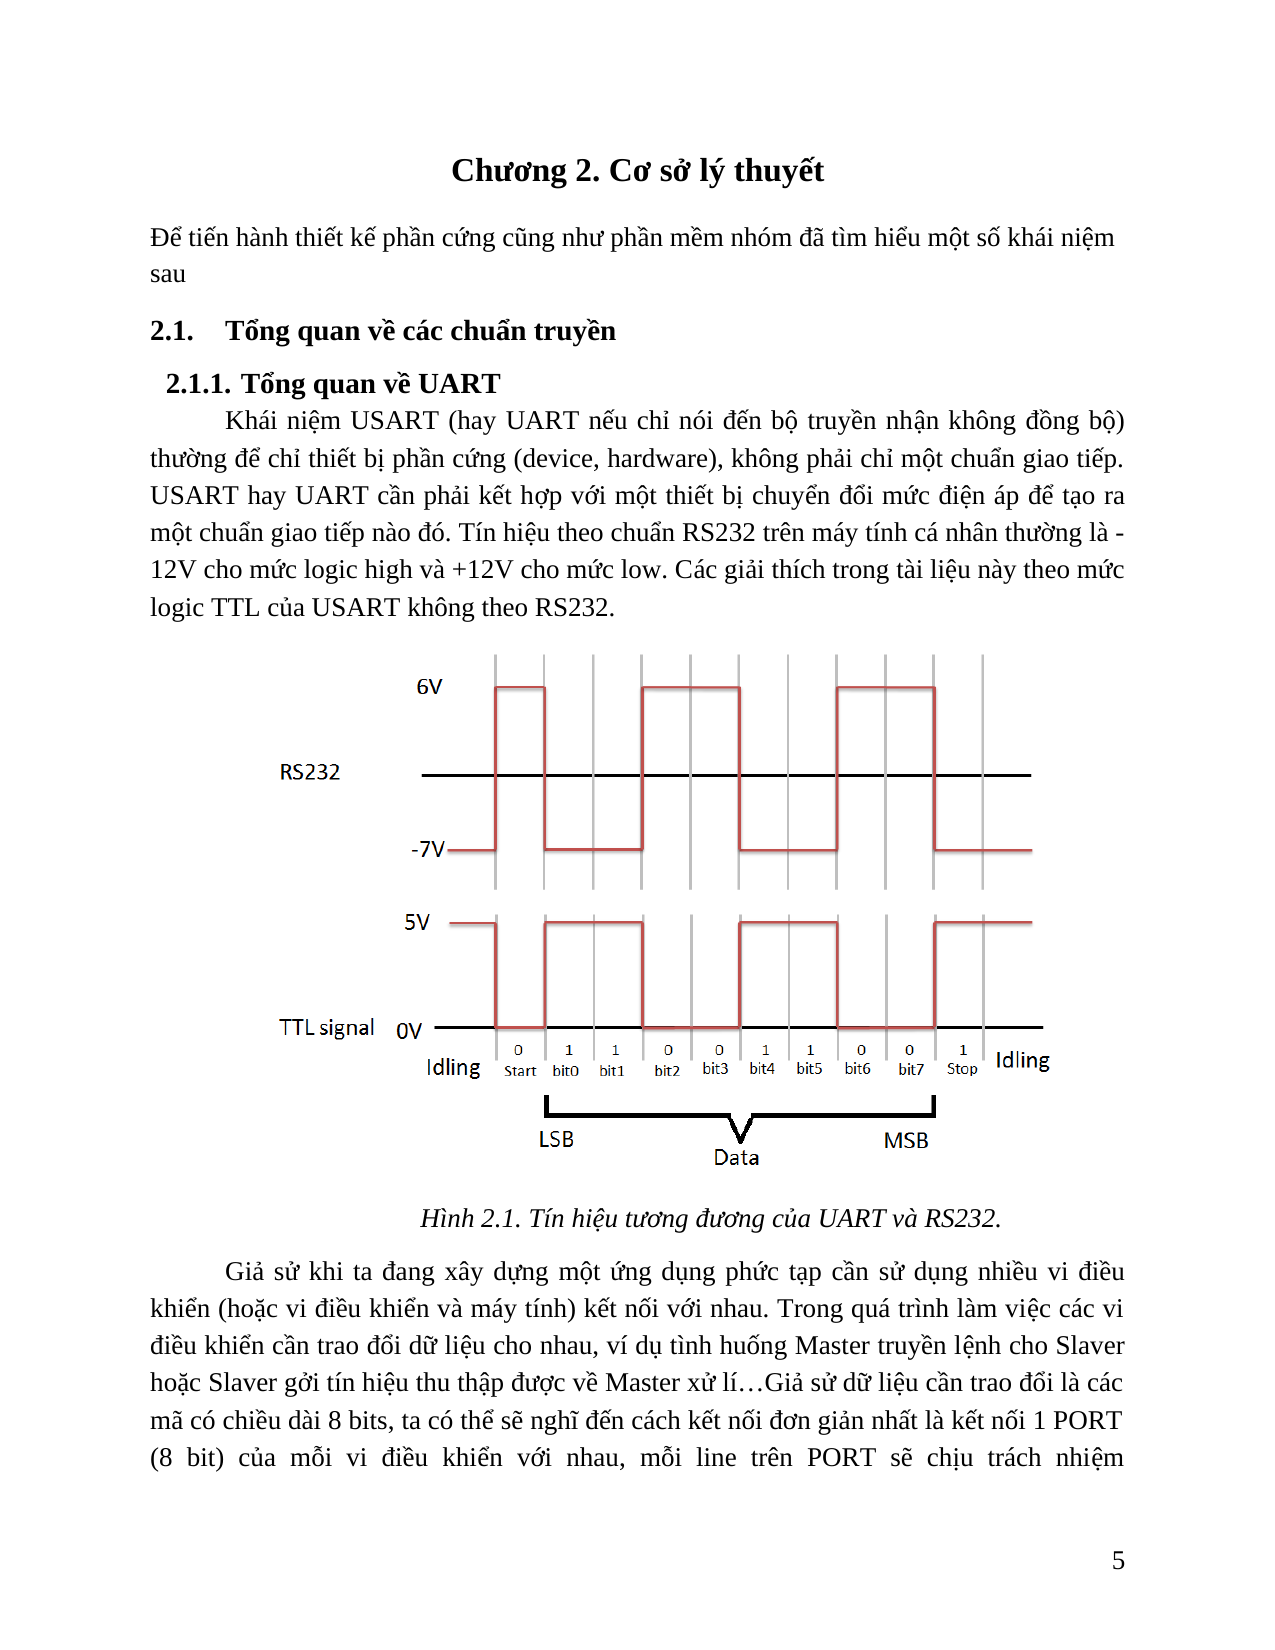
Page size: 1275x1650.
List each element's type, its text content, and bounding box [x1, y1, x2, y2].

text Để tiến hành thiết kế phần cứng cũng như phần mềm nhóm đã tìm hiểu một số khái niệm sau [150, 221, 1125, 288]
subtitle Tổng quan về các chuẩn truyền [150, 313, 1125, 347]
subtitle Tổng quan về UART [166, 366, 1125, 399]
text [150, 1254, 1125, 1472]
picture [271, 643, 1061, 1176]
subtitle Chương 2. Cơ sở lý thuyết [150, 150, 1125, 188]
text Khái niệm USART (hay UART nếu chỉ nói đến bộ truyền nhận không đồng bộ) thường để chỉ thiết bị phần cứng (device, hardware), không phải chỉ một chuẩn giao tiếp. USART hay UART cần phải kết hợp với một thiết bị chuyển đổi mức điện áp để tạo ra một chuẩn giao tiếp nào đó. Tín hiệu theo chuẩn RS232 trên máy tính cá nhân thường là -12V cho mức logic high và +12V cho mức low. Các giải thích trong tài liệu này theo mức logic TTL của USART không theo RS232. [150, 404, 1125, 622]
